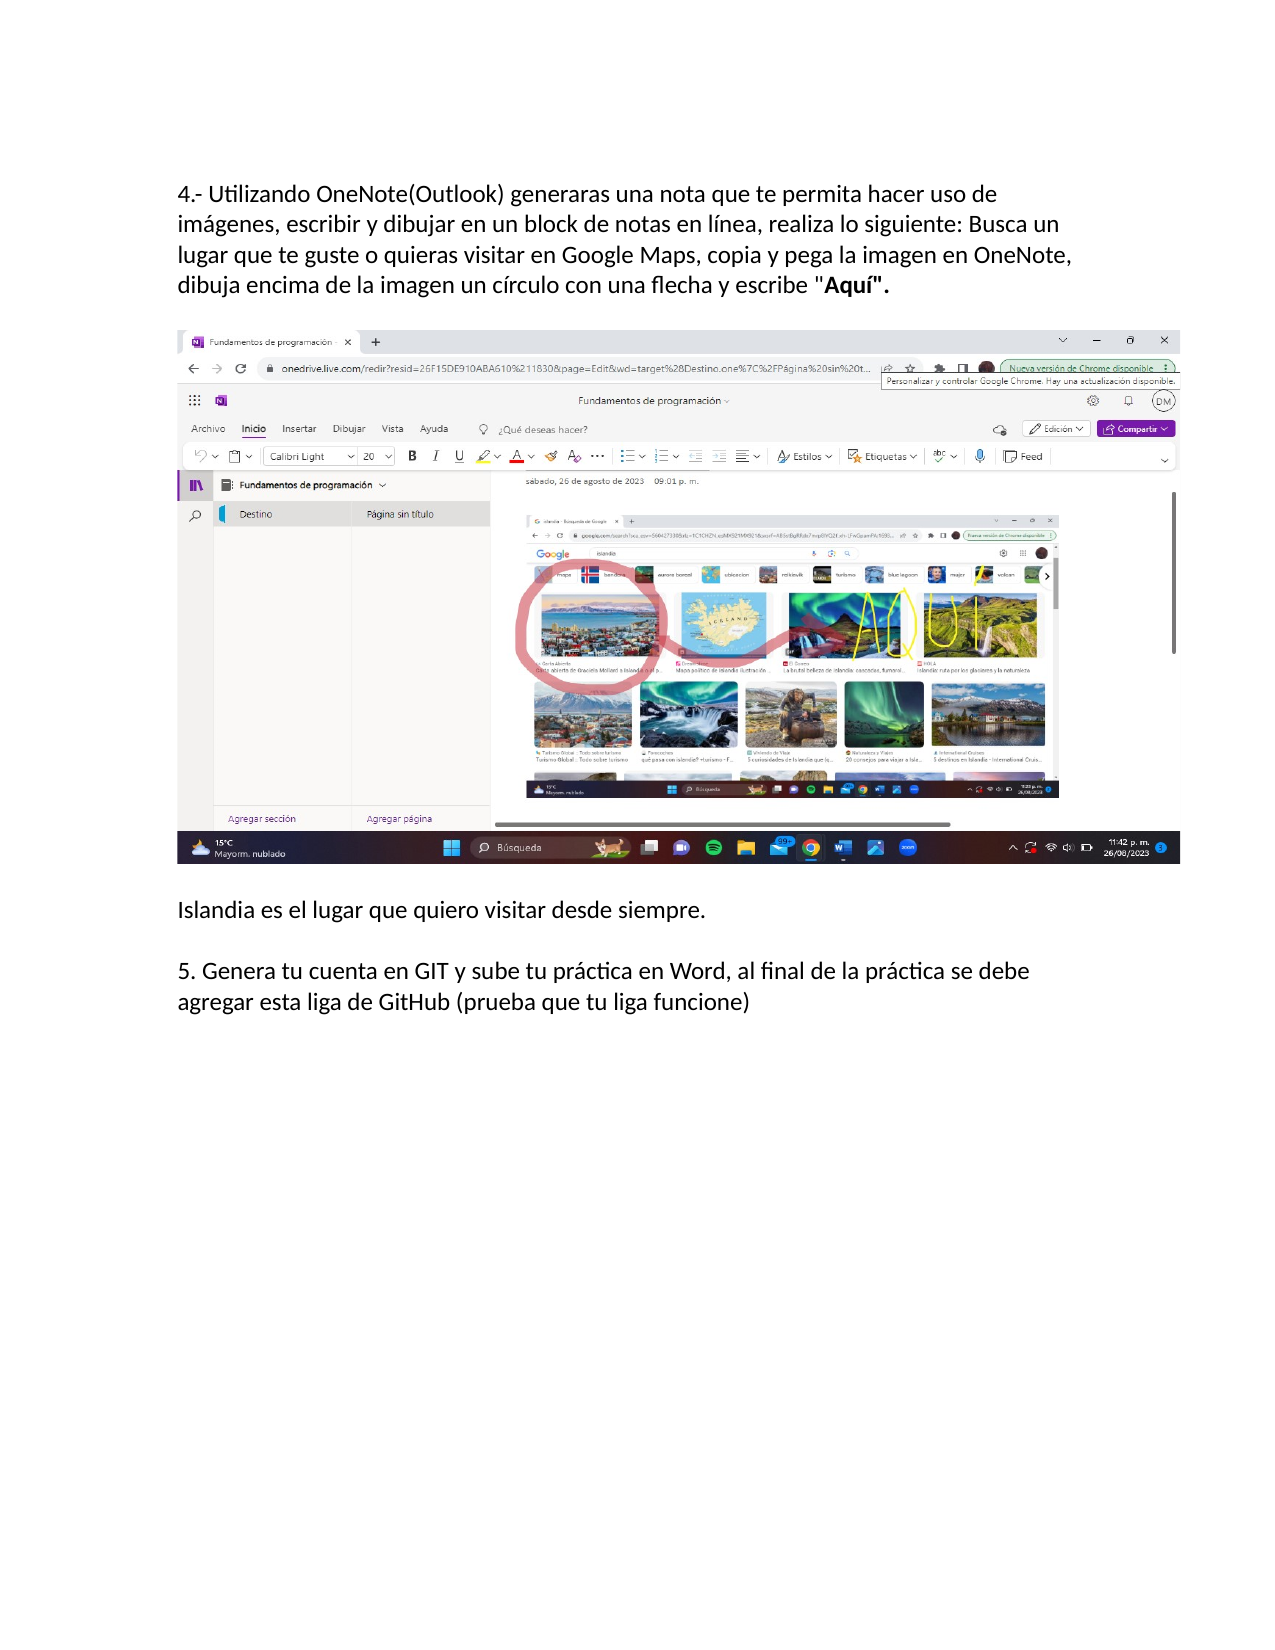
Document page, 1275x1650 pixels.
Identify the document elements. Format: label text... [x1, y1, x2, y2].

picture [177, 330, 1181, 864]
text 4.- Utilizando OneNote(Outlook) generaras una nota que te permita hacer uso de imágenes, escribir y dibujar en un block de notas en línea, realiza lo siguiente: Busca un lugar que te guste o quieras visitar en Google Maps, copia y pega la imagen en OneNote, dibuja encima de la imagen un círculo con una flecha y escribe "Aquí". [177, 178, 1098, 300]
text 5. Genera tu cuenta en GIT y sube tu práctica en Word, al final de la práctica se debe agregar esta liga de GitHub (prueba que tu liga funcione) [177, 955, 1098, 1016]
text Islandia es el lugar que quiero visitar desde siempre. [177, 894, 1098, 924]
